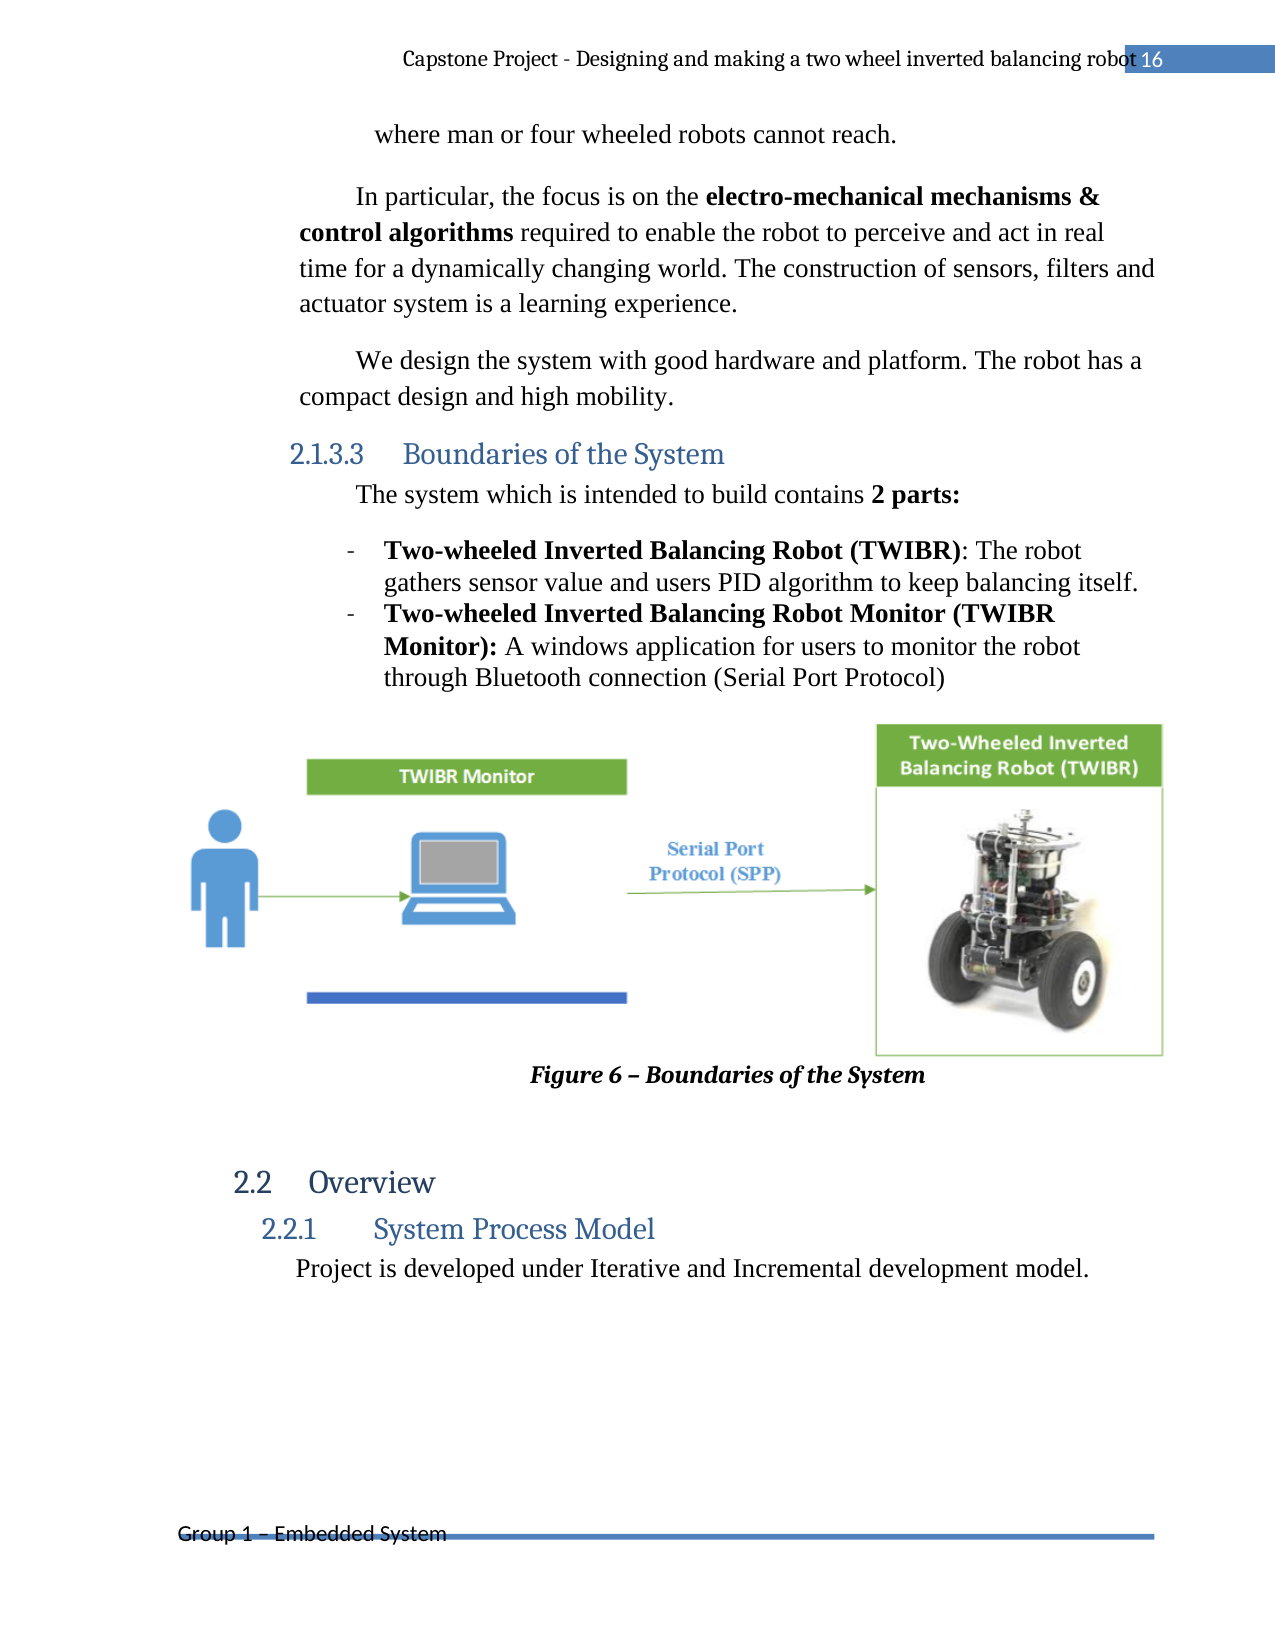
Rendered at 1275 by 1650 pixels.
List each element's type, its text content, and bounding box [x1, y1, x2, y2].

list Two-wheeled Inverted Balancing Robot Monitor (TWIBR Monitor): A windows application for users to monitor the robot through Bluetooth connection (Serial Port Protocol) [346, 597, 1157, 692]
text Figure 6 – Boundaries of the System [299, 1061, 1157, 1089]
text We design the system with good hardware and platform. The robot has a compact design and high mobility. [299, 344, 1157, 411]
picture [186, 723, 1167, 1057]
text The system which is intended to build contains 2 parts: [299, 478, 1157, 509]
list Two-wheeled Inverted Balancing Robot (TWIBR): The robot gathers sensor value and users PID algorithm to keep balancing itself. [346, 534, 1157, 597]
text In particular, the focus is on the electro-mechanical mechanisms & control algorithms required to enable the robot to perceive and act in real time for a dynamically changing world. The construction of sensors, filters and actuator system is a learning experience. [299, 180, 1157, 319]
subtitle Boundaries of the System [290, 436, 1157, 472]
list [337, 118, 1157, 149]
subtitle Overview [233, 1163, 1157, 1201]
subtitle System Process Model [262, 1211, 1157, 1247]
text Project is developed under Iterative and Incremental development model. [251, 1253, 1157, 1284]
